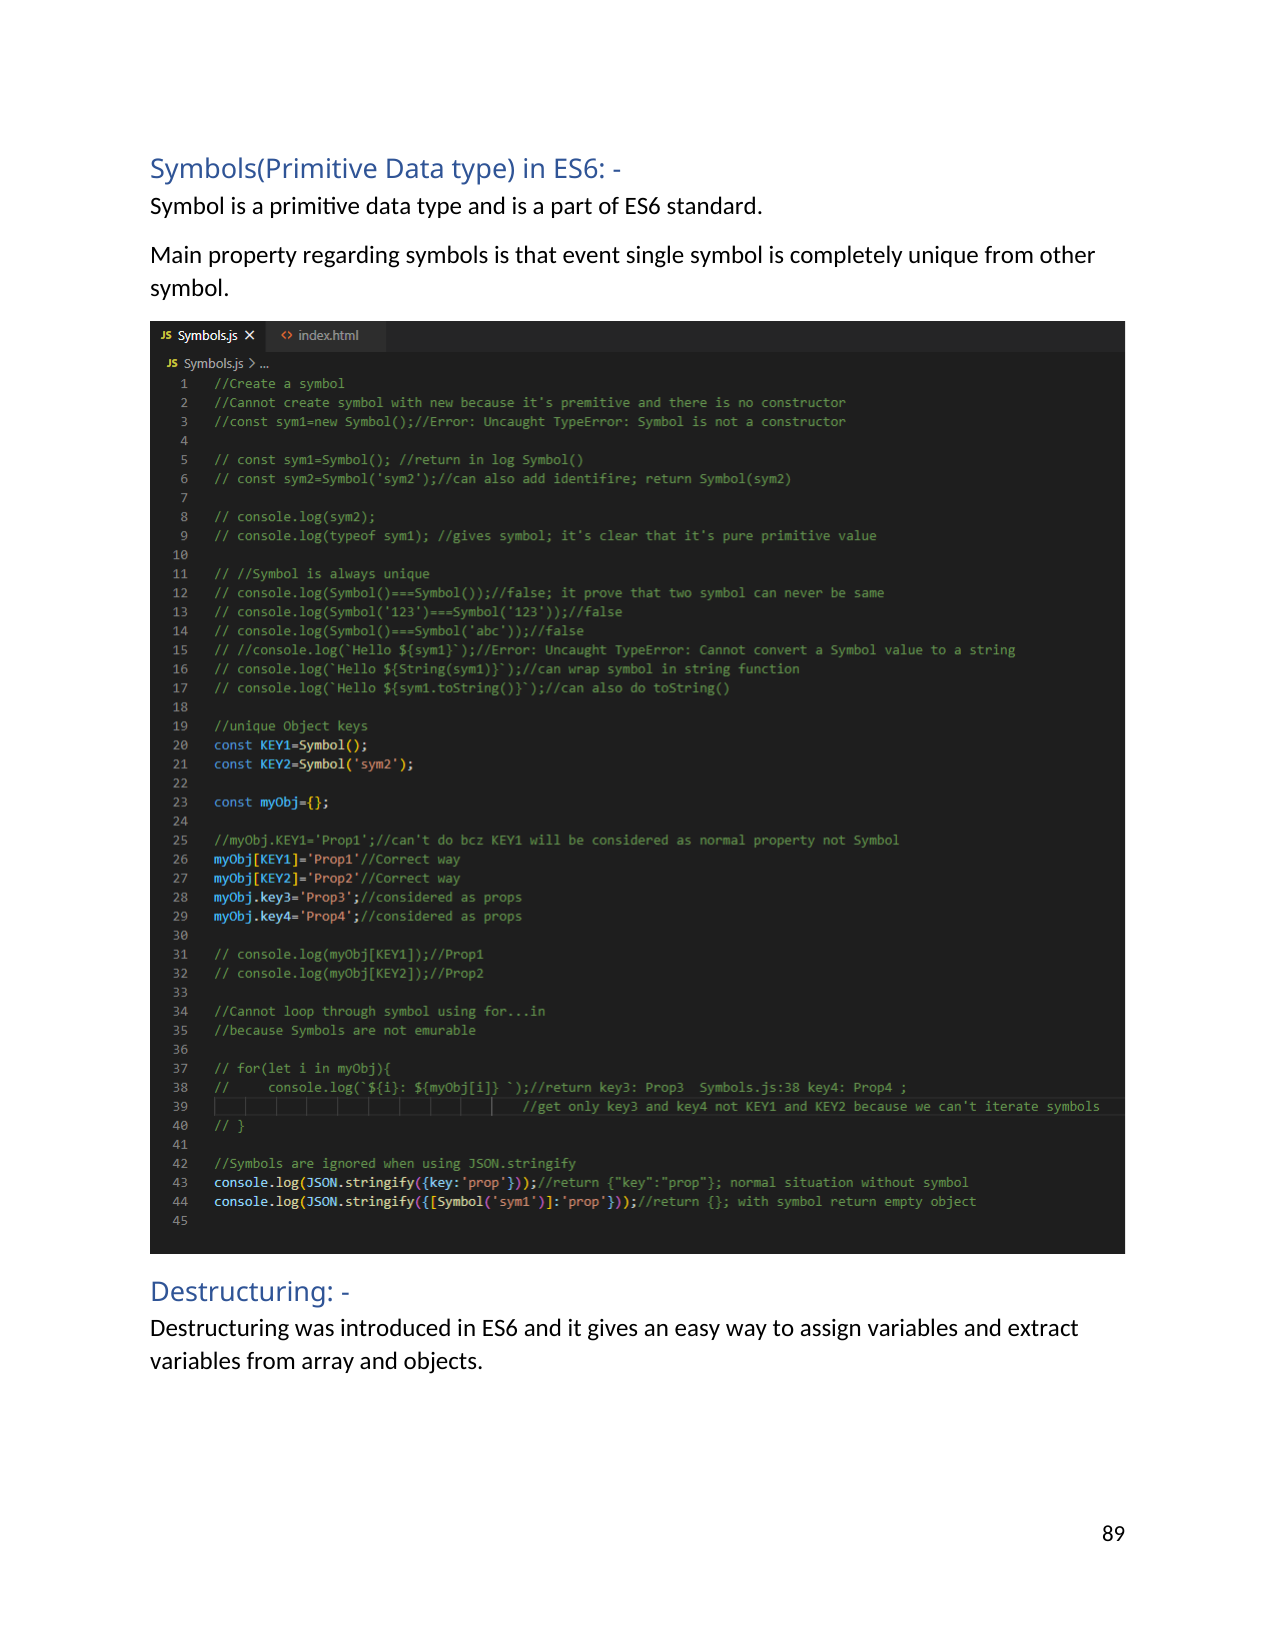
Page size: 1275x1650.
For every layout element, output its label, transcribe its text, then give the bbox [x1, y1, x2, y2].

subtitle Destructuring: - [150, 1273, 1125, 1309]
subtitle Symbols(Primitive Data type) in ES6: - [150, 150, 1125, 187]
text Destructuring was introduced in ES6 and it gives an easy way to assign variables and extract variables from array and objects. [150, 1312, 1125, 1376]
text Main property regarding symbols is that event single symbol is completely unique from other symbol. [150, 239, 1125, 303]
text Symbol is a primitive data type and is a part of ES6 standard. [150, 190, 1125, 220]
picture [150, 321, 1125, 1254]
